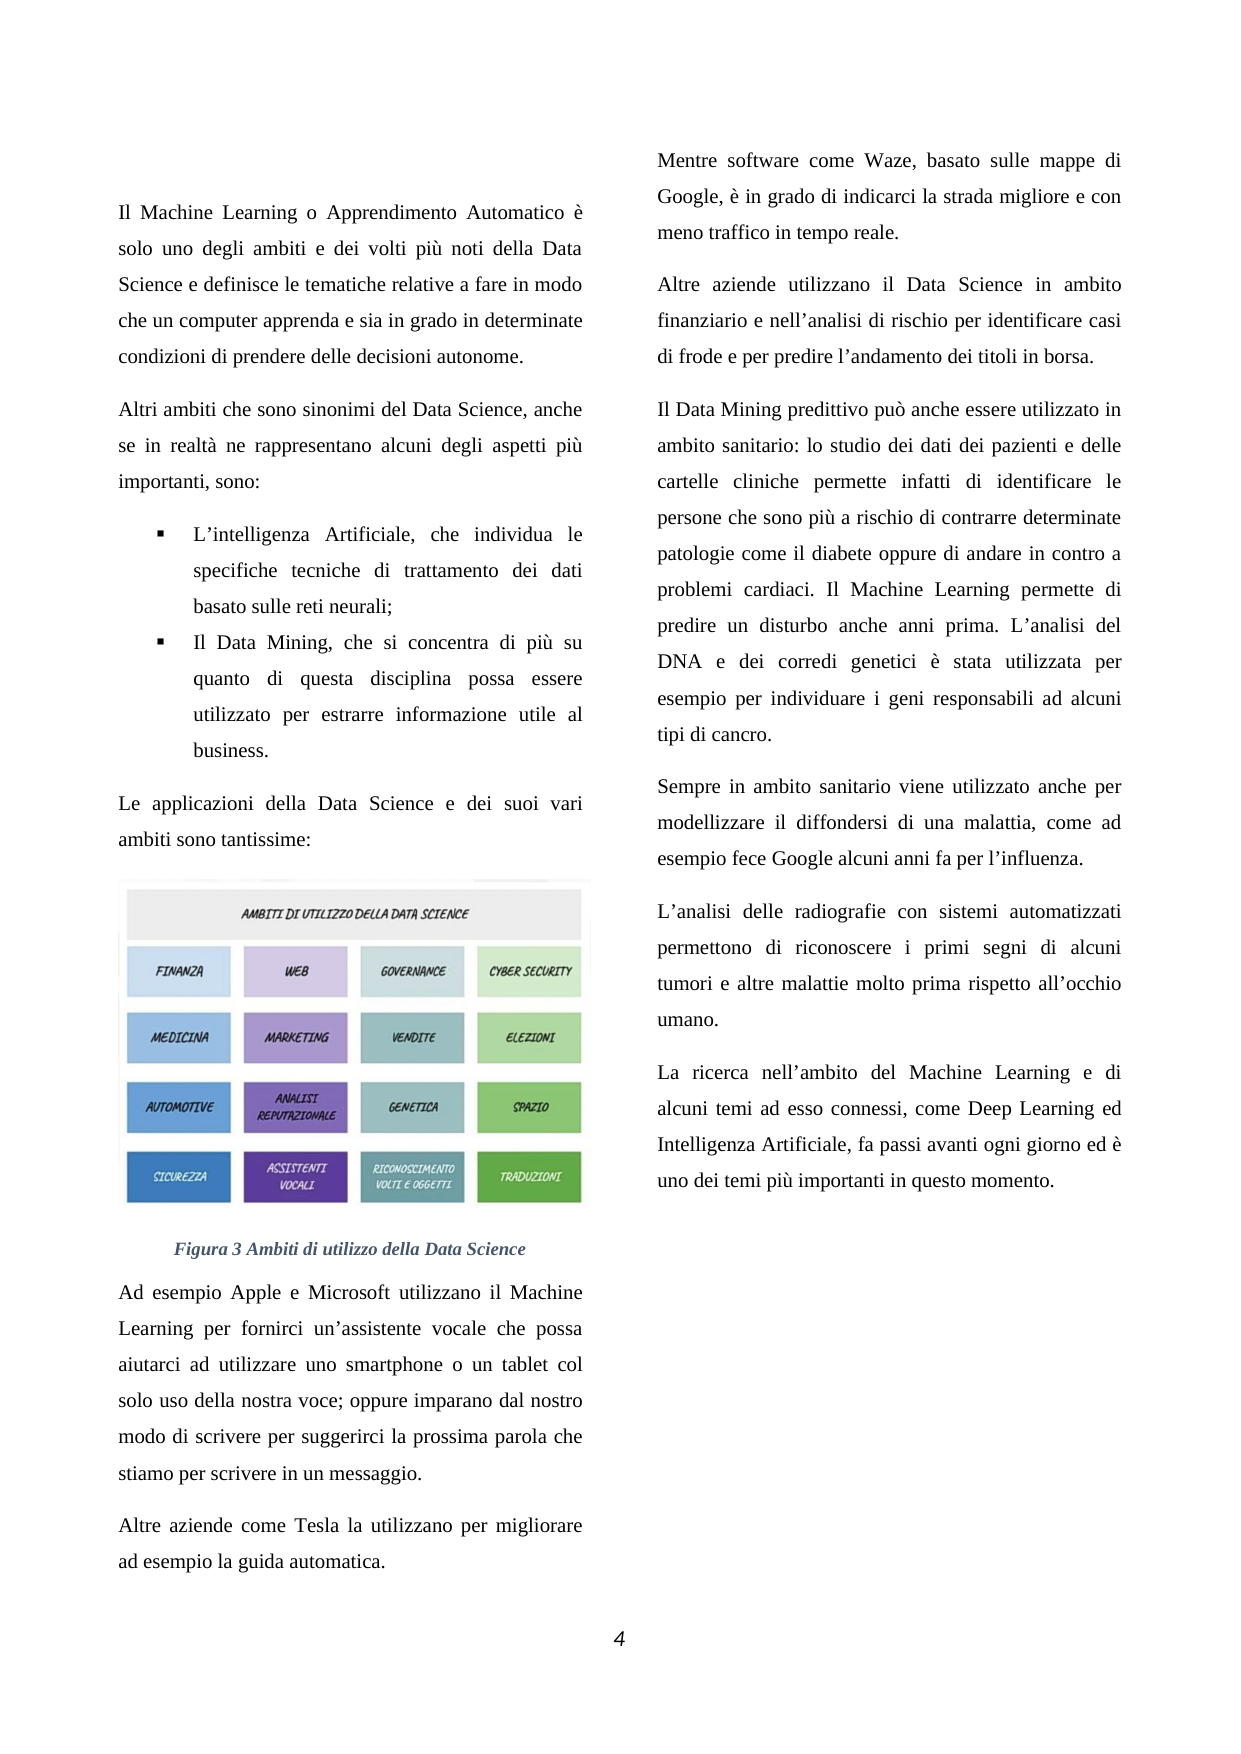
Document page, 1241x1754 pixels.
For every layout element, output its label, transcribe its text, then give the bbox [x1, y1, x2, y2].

text Ad esempio Apple e Microsoft utilizzano il Machine Learning per fornirci un’assistente vocale che possa aiutarci ad utilizzare uno smartphone o un tablet col solo uso della nostra voce; oppure imparano dal nostro modo di scrivere per suggerirci la prossima parola che stiamo per scrivere in un messaggio. [118, 1280, 583, 1484]
picture [118, 879, 591, 1208]
text La ricerca nell’ambito del Machine Learning e di alcuni temi ad esso connessi, come Deep Learning ed Intelligenza Artificiale, fa passi avanti ogni giorno ed è uno dei temi più importanti in questo momento. [657, 1060, 1122, 1192]
text Mentre software come Waze, basato sulle mappe di Google, è in grado di indicarci la strada migliore e con meno traffico in tempo reale. [657, 148, 1122, 244]
text Sempre in ambito sanitario viene utilizzato anche per modellizzare il diffondersi di una malattia, come ad esempio fece Google alcuni anni fa per l’influenza. [657, 774, 1122, 870]
text Altre aziende utilizzano il Data Science in ambito finanziario e nell’analisi di rischio per identificare casi di frode e per predire l’andamento dei titoli in borsa. [657, 272, 1122, 368]
text Altri ambiti che sono sinonimi del Data Science, anche se in realtà ne rappresentano alcuni degli aspetti più importanti, sono: [118, 397, 583, 493]
text Le applicazioni della Data Science e dei suoi vari ambiti sono tantissime: [118, 791, 583, 851]
text L’analisi delle radiografie con sistemi automatizzati permettono di riconoscere i primi segni di alcuni tumori e altre malattie molto prima rispetto all’occhio umano. [657, 899, 1122, 1031]
text Il Data Mining predittivo può anche essere utilizzato in ambito sanitario: lo studio dei dati dei pazienti e delle cartelle cliniche permette infatti di identificare le persone che sono più a rischio di contrarre determinate patologie come il diabete oppure di andare in contro a problemi cardiaci. Il Machine Learning permette di predire un disturbo anche anni prima. L’analisi del DNA e dei corredi genetici è stata utilizzata per esempio per individuare i geni responsabili ad alcuni tipi di cancro. [657, 397, 1122, 746]
list Il Data Mining, che si concentra di più su quanto di questa disciplina possa essere utilizzato per estrarre informazione utile al business. [156, 630, 583, 762]
text Figura 3 Ambiti di utilizzo della Data Science [118, 1238, 583, 1259]
list L’intelligenza Artificiale, che individua le specifiche tecniche di trattamento dei dati basato sulle reti neurali; [156, 522, 583, 618]
text Altre aziende come Tesla la utilizzano per migliorare ad esempio la guida automatica. [118, 1513, 583, 1573]
text Il Machine Learning o Apprendimento Automatico è solo uno degli ambiti e dei volti più noti della Data Science e definisce le tematiche relative a fare in modo che un computer apprenda e sia in grado in determinate condizioni di prendere delle decisioni autonome. [118, 200, 583, 368]
